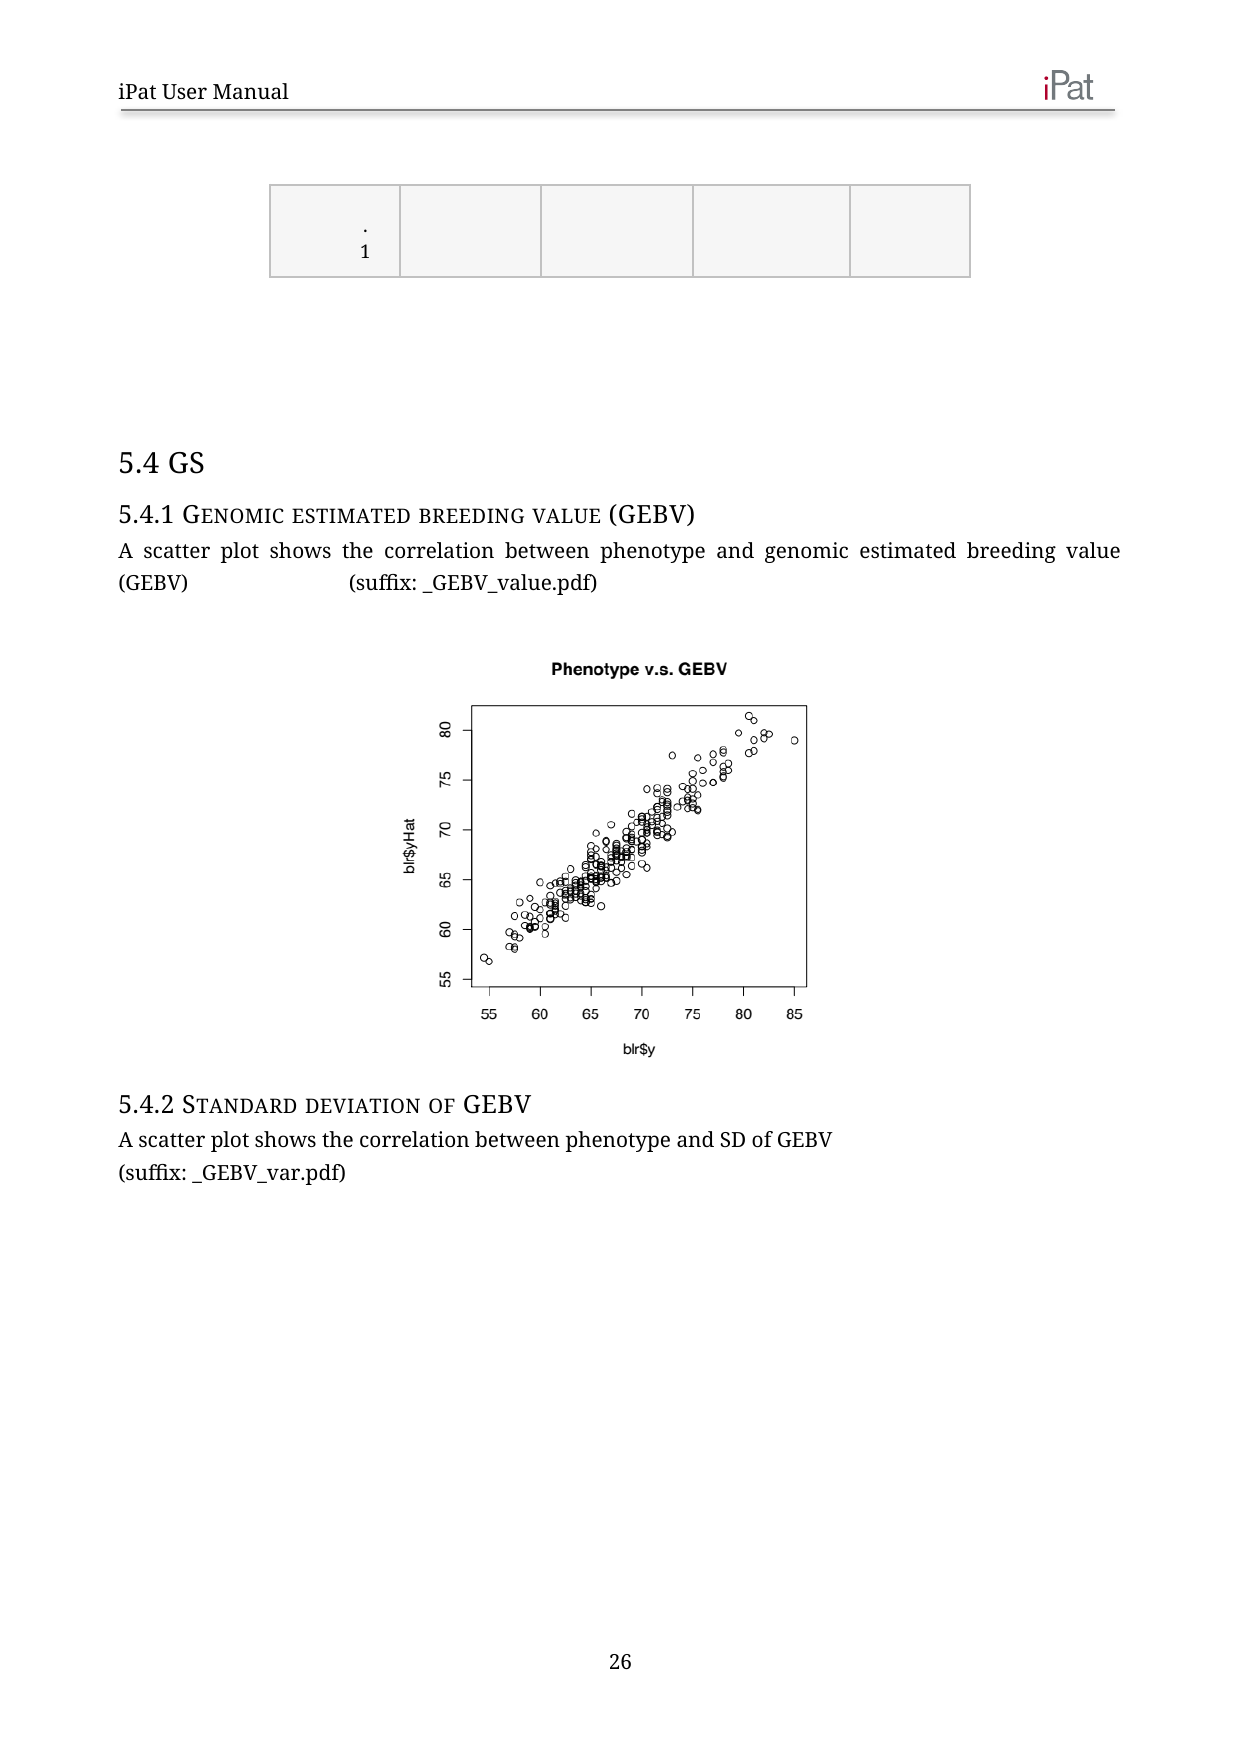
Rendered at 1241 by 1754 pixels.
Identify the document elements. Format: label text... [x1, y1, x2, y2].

table_cell [542, 186, 692, 276]
table_cell [851, 186, 969, 276]
table_cell [271, 186, 399, 276]
picture [1042, 70, 1094, 100]
table_cell [401, 186, 540, 276]
subtitle 5. [118, 443, 1122, 482]
table_cell [694, 186, 849, 276]
